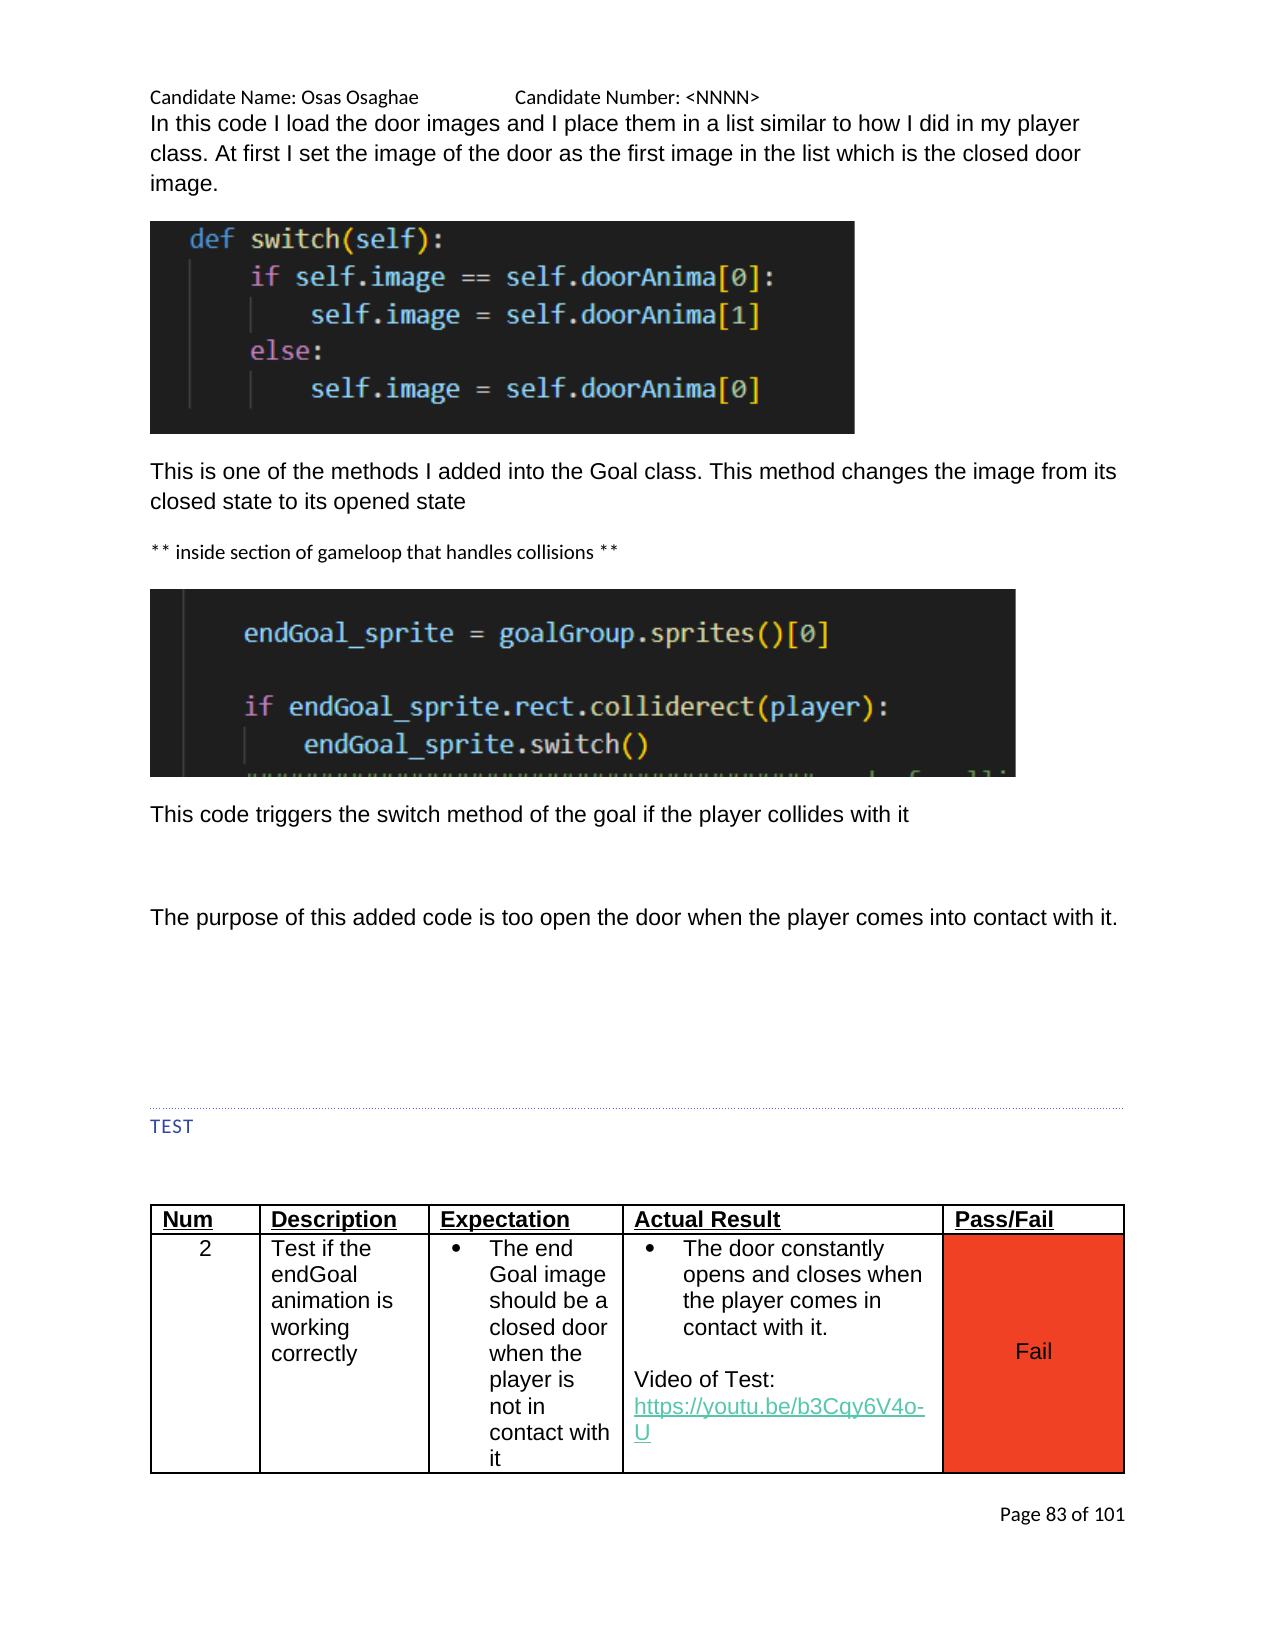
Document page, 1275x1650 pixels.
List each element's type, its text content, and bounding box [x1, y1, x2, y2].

text The purpose of this added code is too open the door when the player comes into contact with it. [150, 903, 1125, 930]
table_header Pass/Fail [944, 1206, 1123, 1232]
table_header Description [261, 1206, 428, 1232]
text In this code I load the door images and I place them in a list similar to how I did in my player class. At first I set the image of the door as the first image in the list which is the closed door image. [150, 109, 1125, 196]
text ** inside section of gameloop that handles collisions ** [150, 539, 1125, 565]
picture [150, 589, 1016, 777]
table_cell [624, 1235, 942, 1472]
text This code triggers the switch method of the goal if the player collides with it [150, 801, 1125, 828]
table_header Actual Result [624, 1206, 942, 1232]
subtitle Test [150, 1108, 1125, 1139]
table_header Expectation [430, 1206, 622, 1232]
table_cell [430, 1235, 622, 1472]
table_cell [261, 1235, 428, 1472]
table_cell Fail [944, 1235, 1123, 1472]
text This is one of the methods I added into the Goal class. This method changes the image from its closed state to its opened state [150, 458, 1125, 515]
table_header Num [152, 1206, 259, 1232]
picture [150, 221, 855, 434]
table_cell 2 [152, 1235, 259, 1472]
